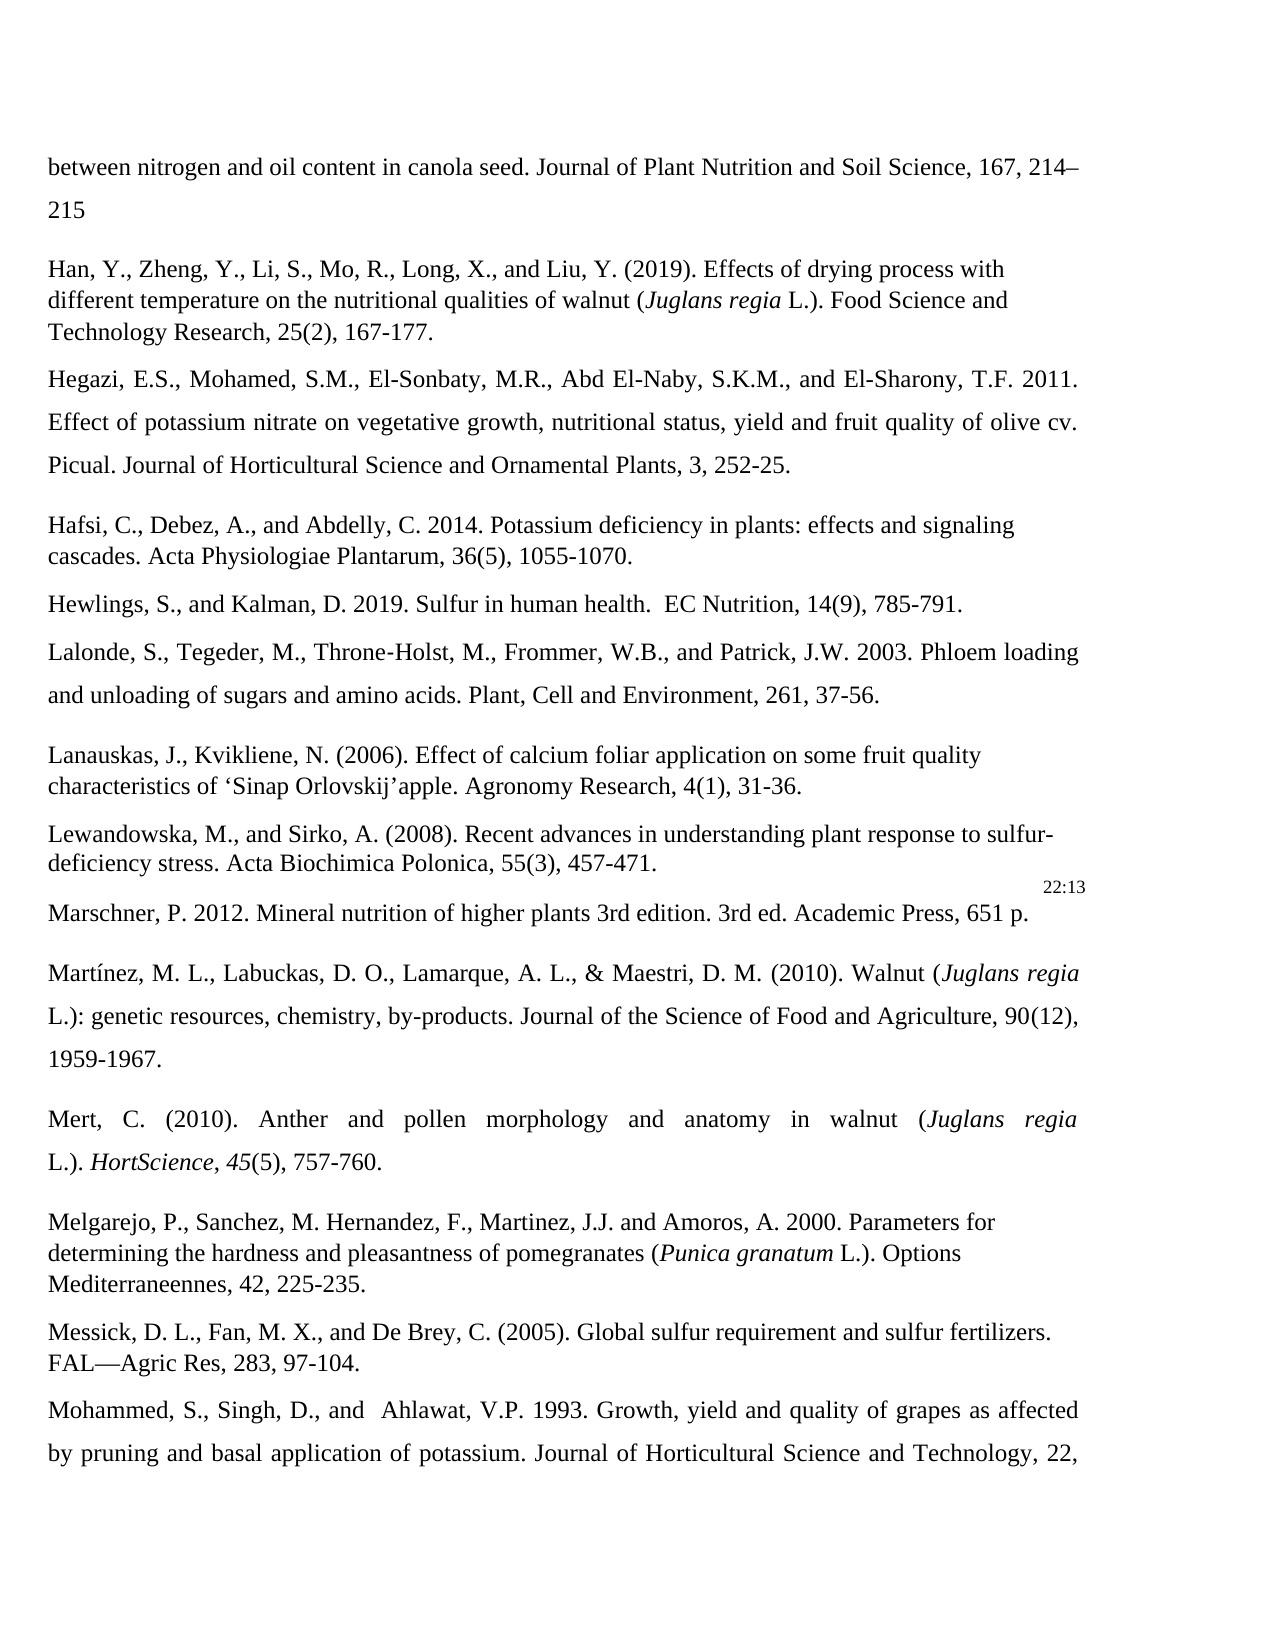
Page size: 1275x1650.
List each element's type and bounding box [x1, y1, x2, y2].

table_header [46, 150, 1081, 1469]
